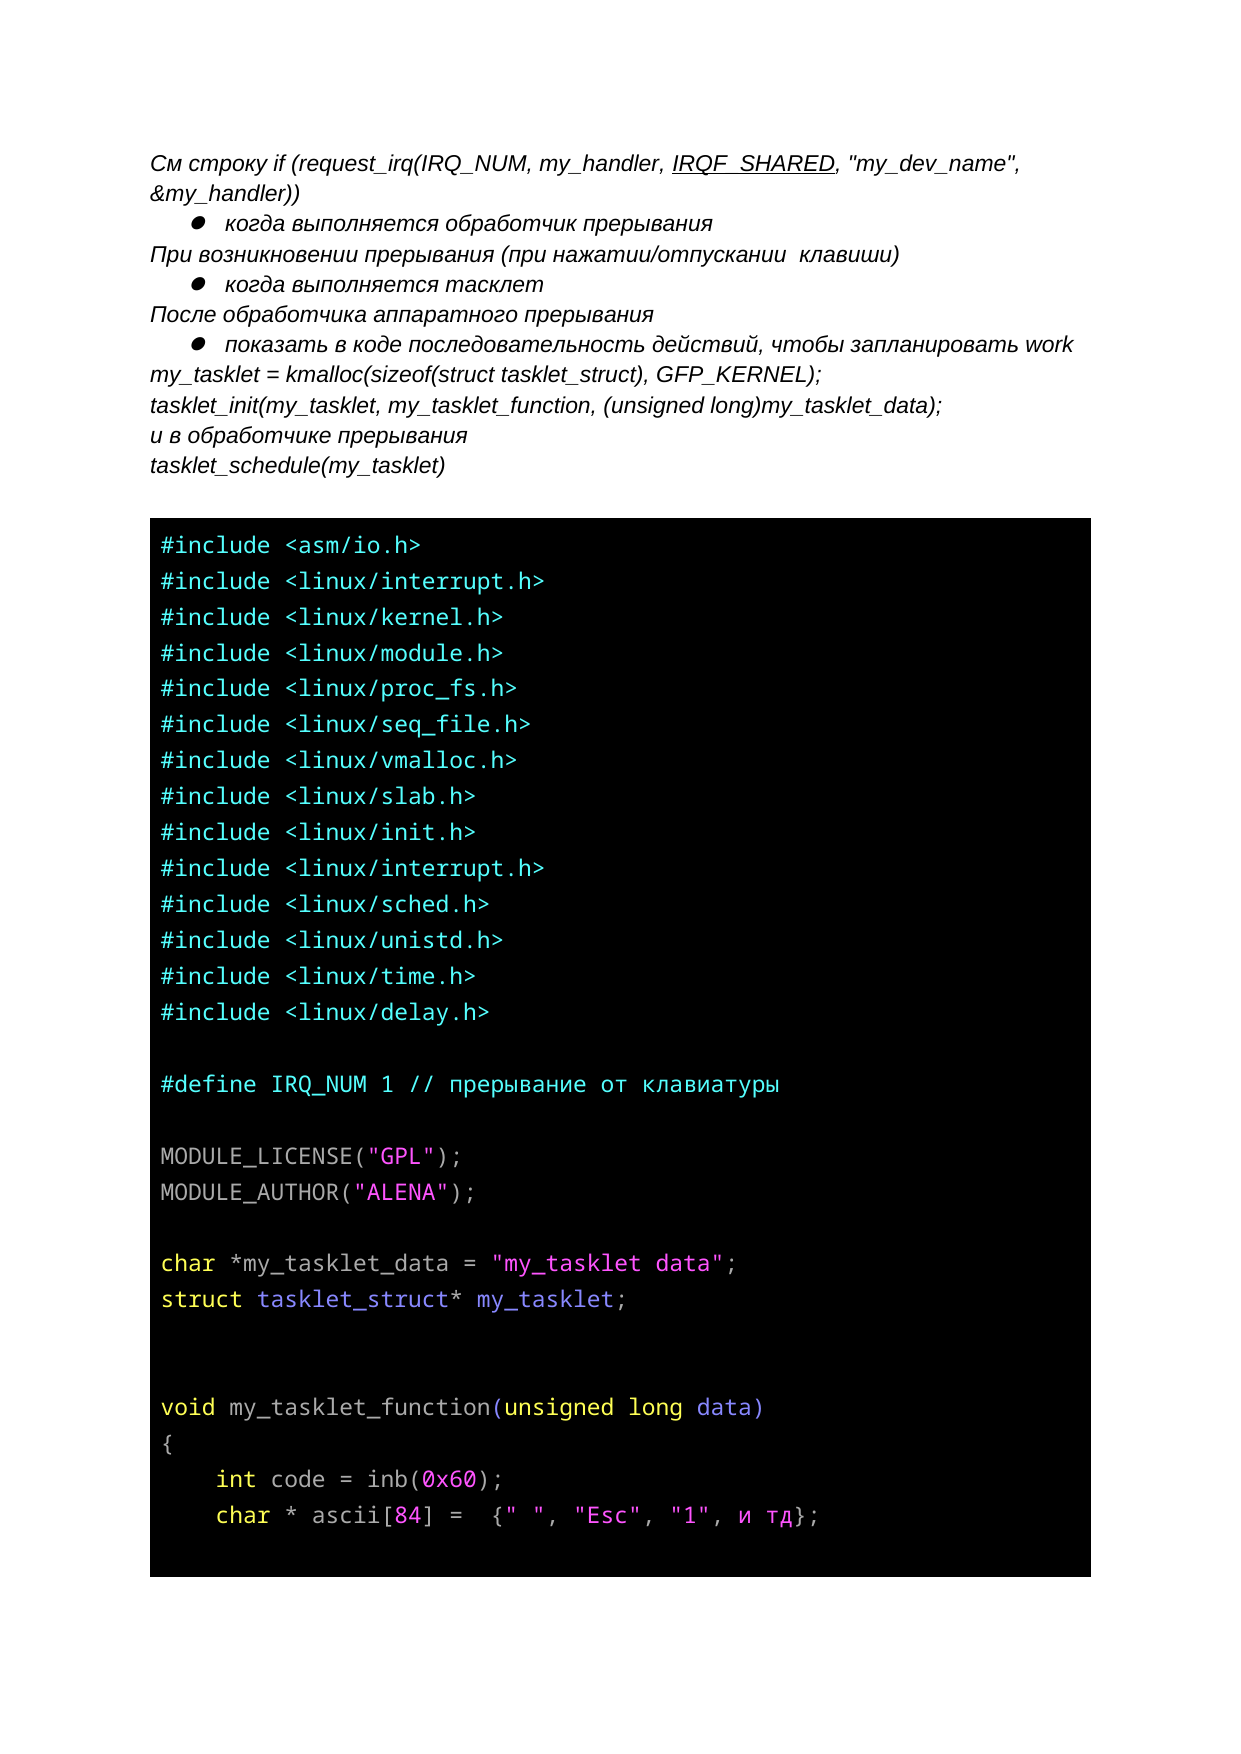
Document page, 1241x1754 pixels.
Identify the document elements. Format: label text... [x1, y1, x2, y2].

list когда выполняется тасклет [187, 271, 1090, 297]
text tasklet_init(my_tasklet, my_tasklet_function, (unsigned long)my_tasklet_data); [150, 392, 1090, 418]
list когда выполняется обработчик прерывания [187, 210, 1090, 237]
text При возникновении прерывания (при нажатии/отпускании клавиши) [150, 241, 1090, 267]
text См строку if (request_irq(IRQ_NUM, my_handler, IRQF_SHARED, "my_dev_name", &my_handler)) [150, 150, 1090, 207]
text my_tasklet = kmalloc(sizeof(struct tasklet_struct), GFP_KERNEL); [150, 361, 1090, 388]
text и в обработчике прерывания [150, 422, 1090, 448]
text После обработчика аппаратного прерывания [150, 301, 1090, 327]
list показать в коде последовательность действий, чтобы запланировать work [187, 331, 1090, 358]
text tasklet_schedule(my_tasklet) [150, 452, 1090, 478]
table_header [150, 518, 1091, 1577]
